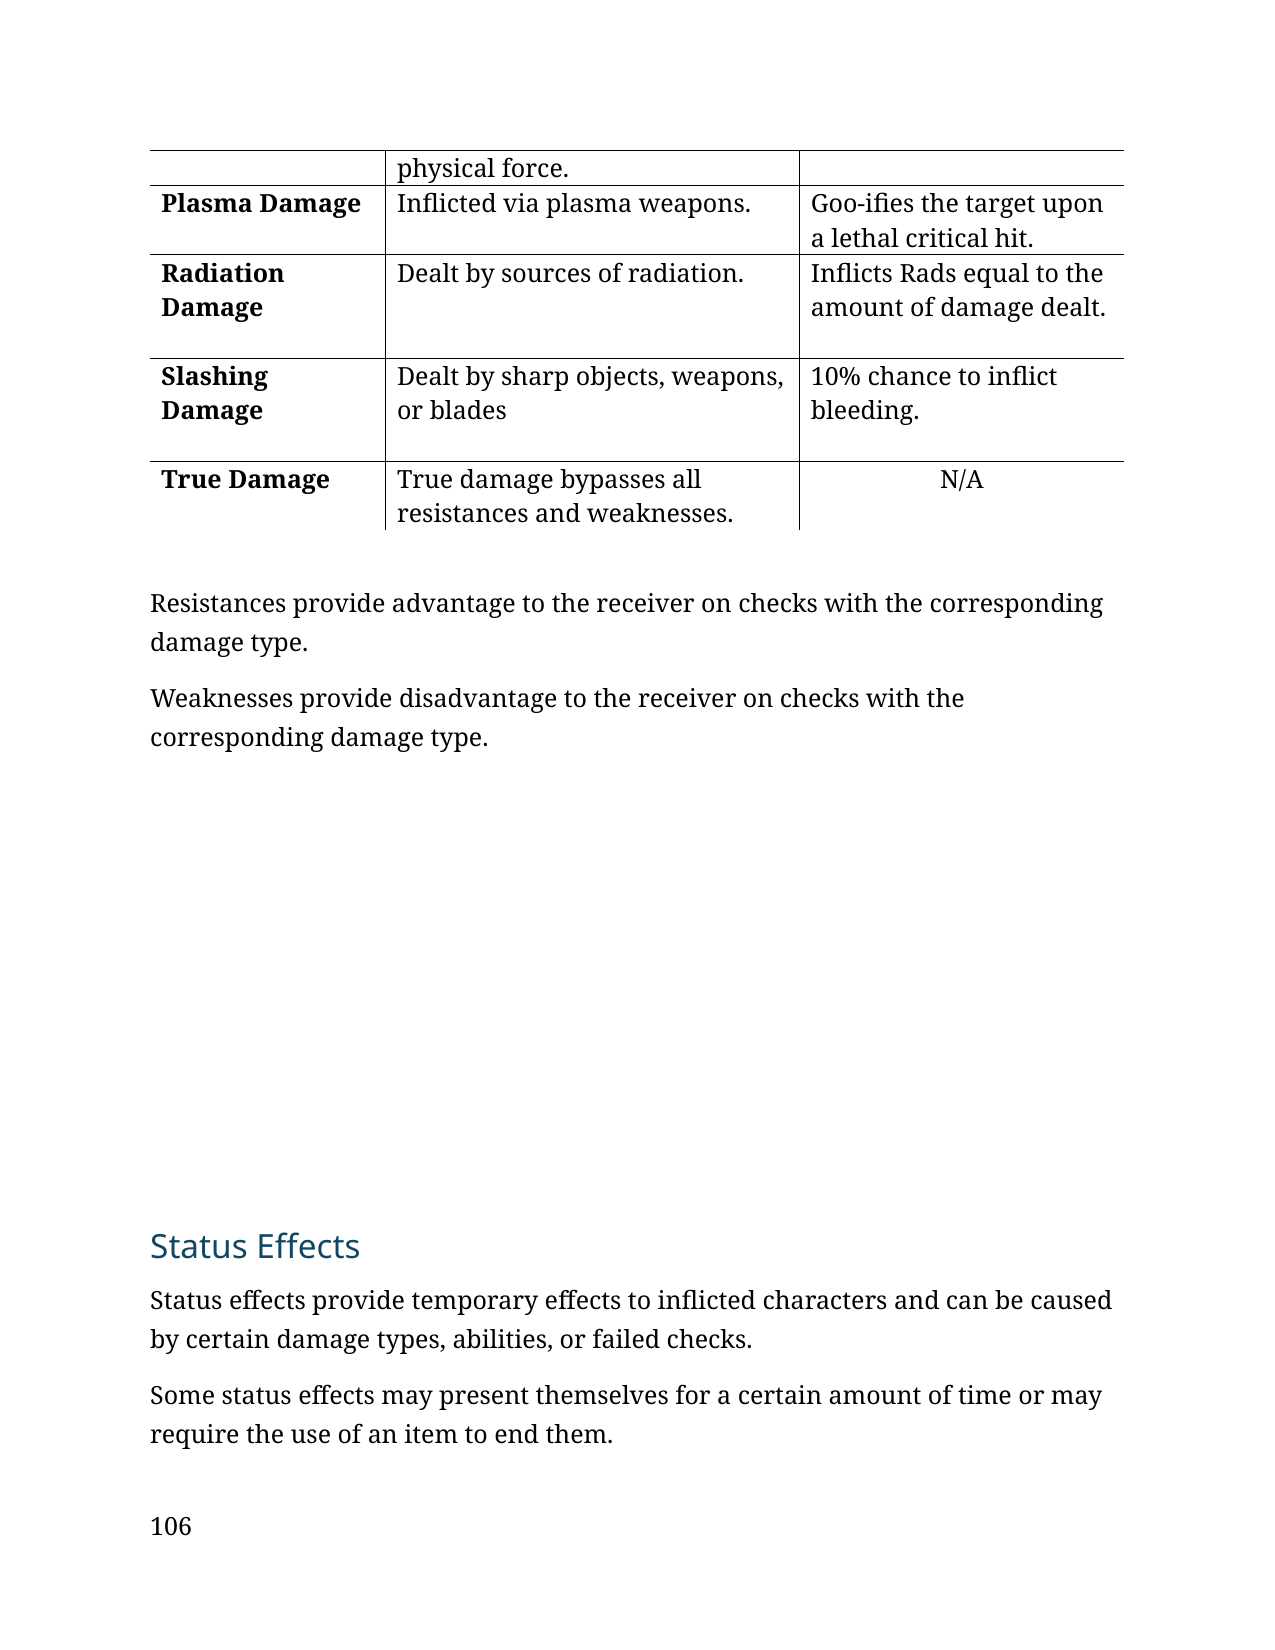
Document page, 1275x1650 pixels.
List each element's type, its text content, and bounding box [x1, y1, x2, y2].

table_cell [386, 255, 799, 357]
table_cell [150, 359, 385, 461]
text Status effects provide temporary effects to inflicted characters and can be caused by certain damage types, abilities, or failed checks. [150, 1283, 1125, 1356]
subtitle Status Effects [150, 1222, 1125, 1268]
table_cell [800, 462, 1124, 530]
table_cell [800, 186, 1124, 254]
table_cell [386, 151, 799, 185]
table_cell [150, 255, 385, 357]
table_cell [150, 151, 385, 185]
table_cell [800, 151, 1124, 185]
text Some status effects may present themselves for a certain amount of time or may require the use of an item to end them. [150, 1378, 1125, 1451]
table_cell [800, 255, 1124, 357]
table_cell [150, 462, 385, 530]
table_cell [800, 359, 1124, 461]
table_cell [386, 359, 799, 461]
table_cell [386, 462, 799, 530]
text Resistances provide advantage to the receiver on checks with the corresponding damage type. [150, 586, 1125, 659]
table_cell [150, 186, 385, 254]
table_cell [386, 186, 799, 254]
text Weaknesses provide disadvantage to the receiver on checks with the corresponding damage type. [150, 681, 1125, 754]
